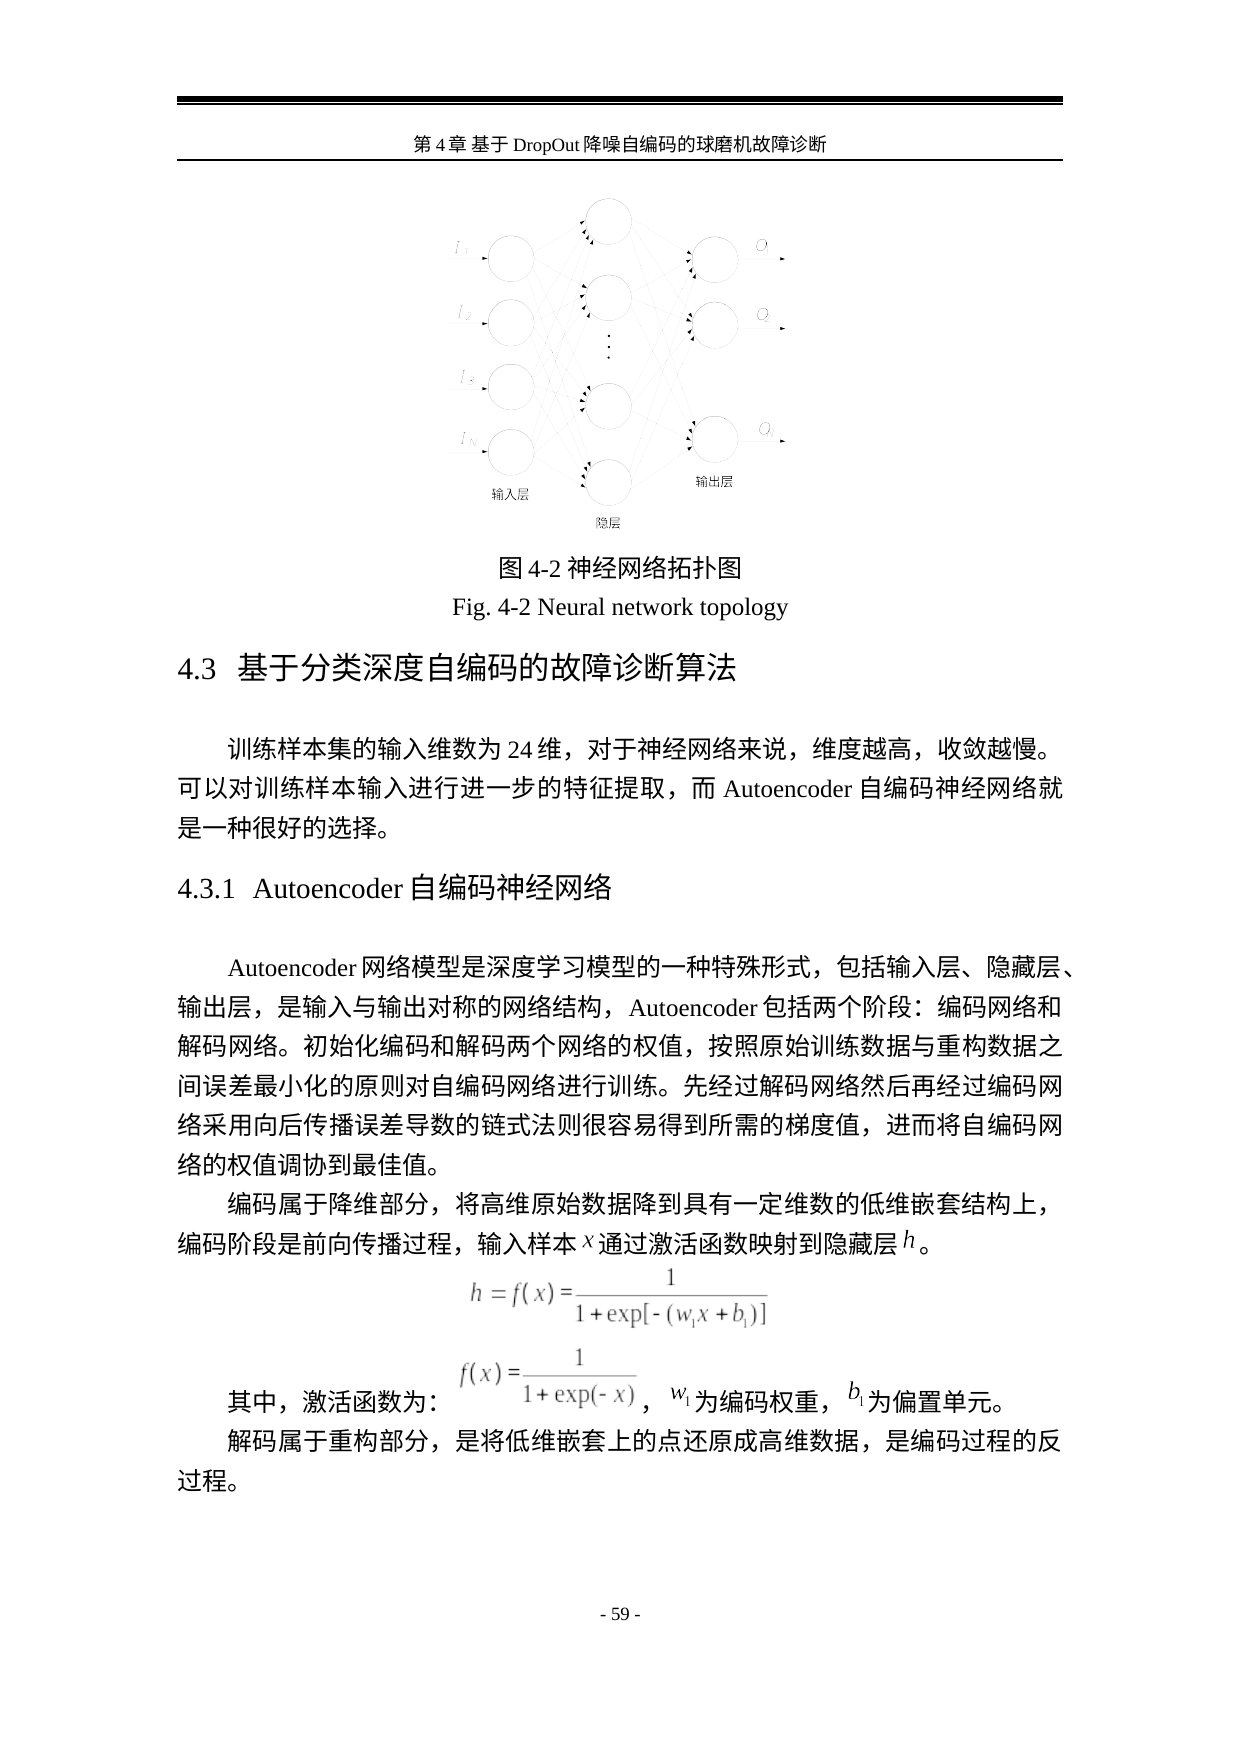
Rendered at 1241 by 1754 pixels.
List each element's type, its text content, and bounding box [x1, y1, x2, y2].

text 解码属于重构部分，是将低维嵌套上的点还原成高维数据，是编码过程的反过程。 [177, 1420, 1063, 1499]
subtitle Autoencoder自编码神经网络 [177, 846, 1063, 925]
text 其中，激活函数为：，为编码权重，为偏置单元。 [177, 1341, 1063, 1420]
text Autoencoder网络模型是深度学习模型的一种特殊形式，包括输入层、隐藏层、输出层，是输入与输出对称的网络结构，Autoencoder包括两个阶段：编码网络和解码网络。初始化编码和解码两个网络的权值，按照原始训练数据与重构数据之间误差最小化的原则对自编码网络进行训练。先经过解码网络然后再经过编码网络采用向后传播误差导数的链式法则很容易得到所需的梯度值，进而将自编码网络的权值调协到最佳值。 [177, 946, 1063, 1183]
text 训练样本集的输入维数为24维，对于神经网络来说，维度越高，收敛越慢。可以对训练样本输入进行进一步的特征提取，而Autoencoder自编码神经网络就是一种很好的选择。 [177, 728, 1063, 846]
subtitle 基于分类深度自编码的故障诊断算法 [177, 626, 1063, 705]
text 图4-2 神经网络拓扑图 [177, 547, 1063, 587]
text 编码属于降维部分，将高维原始数据降到具有一定维数的低维嵌套结构上，编码阶段是前向传播过程，输入样本通过激活函数映射到隐藏层。 [177, 1183, 1063, 1262]
text Fig. 4-2 Neural network topology [177, 587, 1063, 626]
